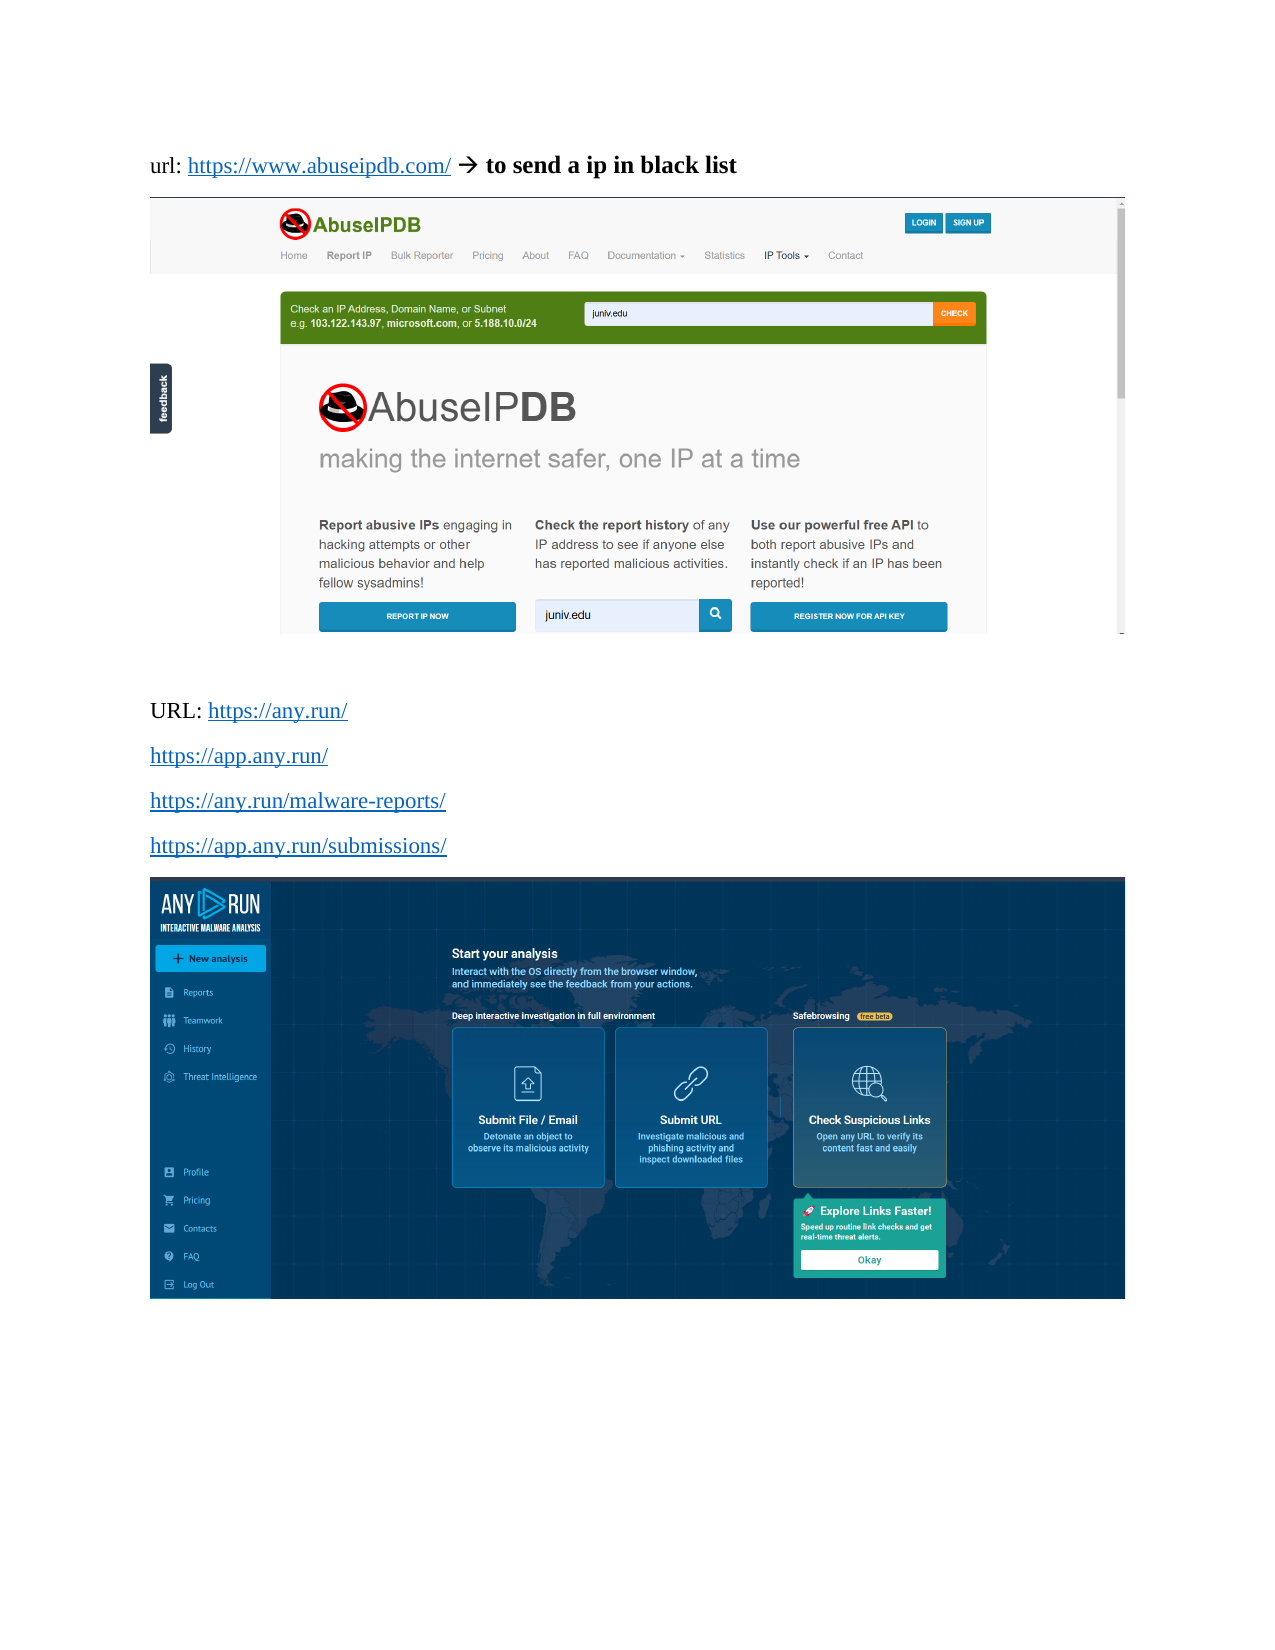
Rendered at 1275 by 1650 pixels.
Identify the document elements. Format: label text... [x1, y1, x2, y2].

text https://any.run/malware-reports/ [150, 787, 1125, 814]
picture [150, 197, 1125, 634]
picture [150, 877, 1125, 1299]
text https://app.any.run/submissions/ [150, 833, 1125, 859]
text url: https://www.abuseipdb.com/ to send a ip in black list [150, 150, 1125, 179]
text https://app.any.run/ [150, 742, 1125, 769]
text URL: https://any.run/ [150, 697, 1125, 724]
